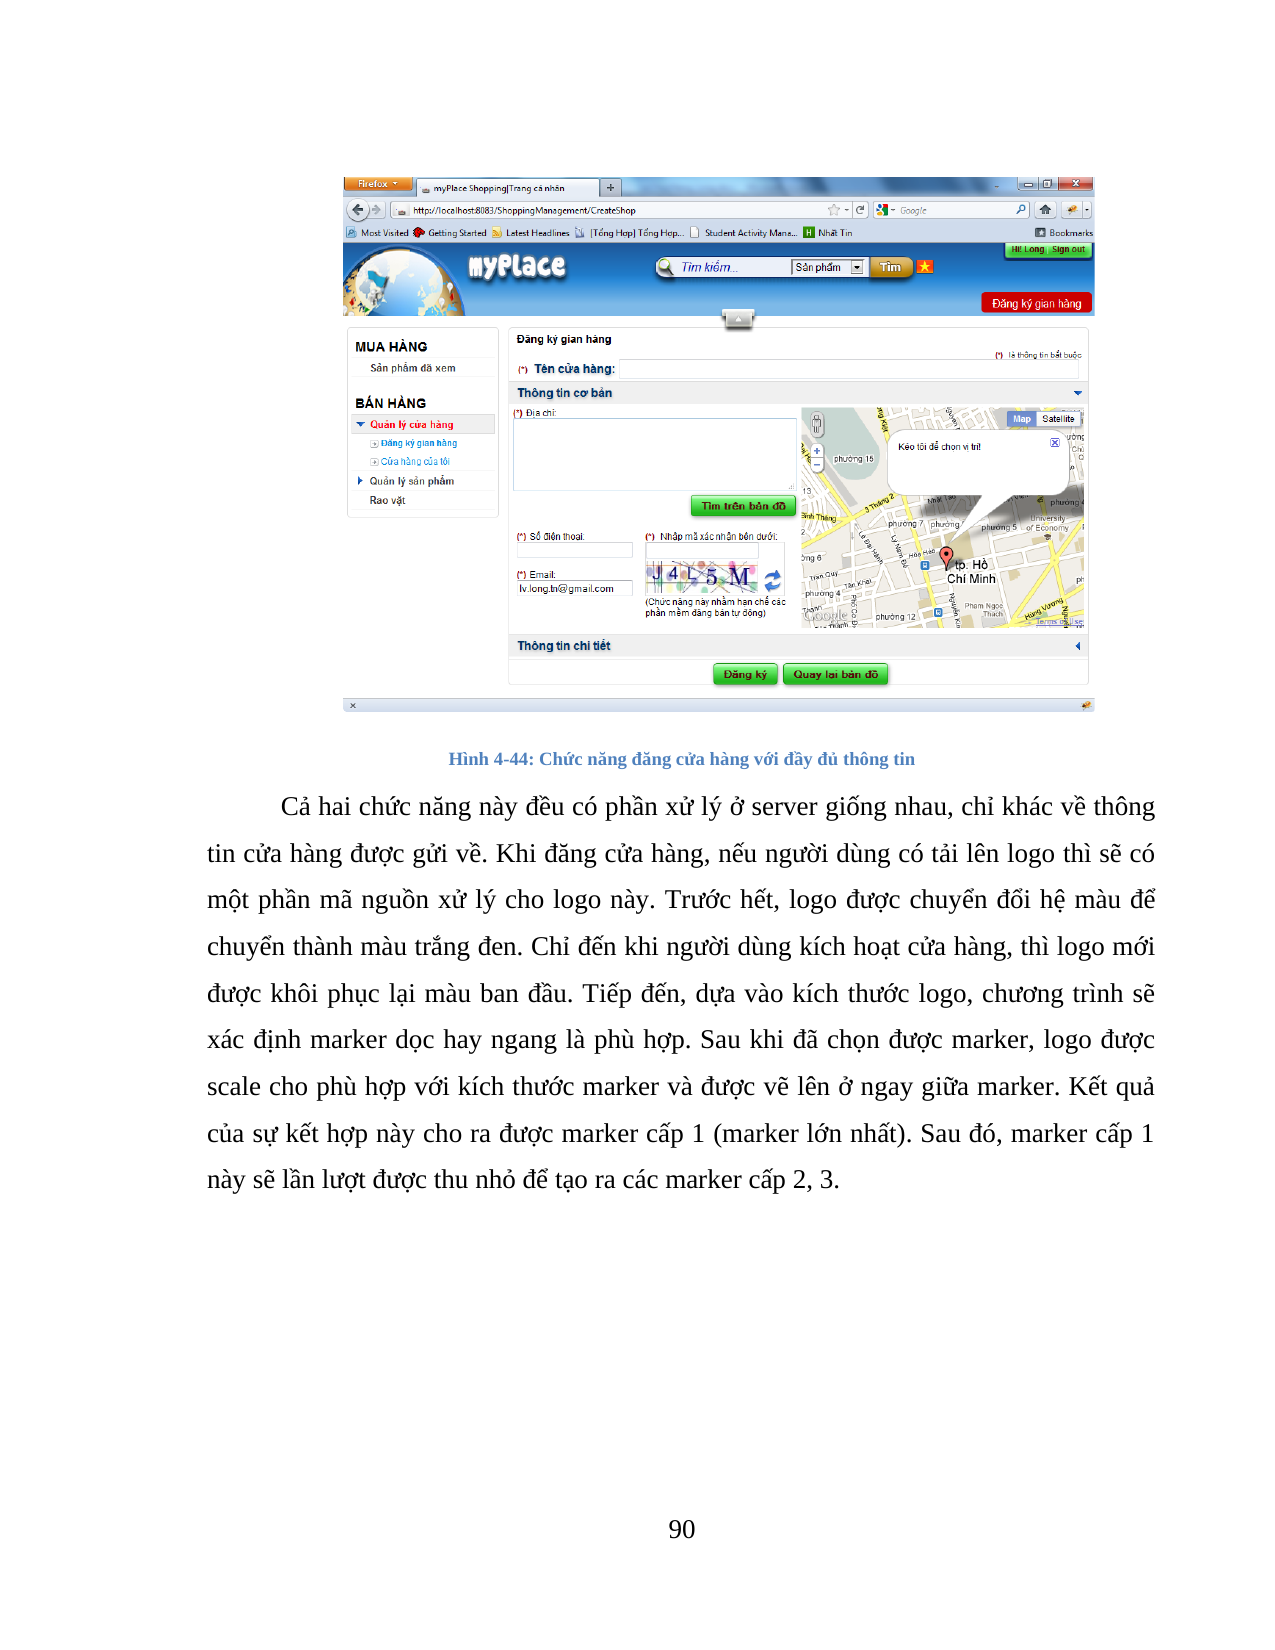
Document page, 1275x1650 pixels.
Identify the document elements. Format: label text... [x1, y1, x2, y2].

text Cả hai chức năng này đều có phần xử lý ở server giống nhau, chỉ khác về thông tin cửa hàng được gửi về. Khi đăng cửa hàng, nếu người dùng có tải lên logo thì sẽ có một phần mã nguồn xử lý cho logo này. Trước hết, logo được chuyển đổi hệ màu để chuyển thành màu trắng đen. Chỉ đến khi người dùng kích hoạt cửa hàng, thì logo mới được khôi phục lại màu ban đầu. Tiếp đến, dựa vào kích thước logo, chương trình sẽ xác định marker dọc hay ngang là phù hợp. Sau khi đã chọn được marker, logo được scale cho phù hợp với kích thước marker và được vẽ lên ở ngay giữa marker. Kết quả của sự kết hợp này cho ra được marker cấp 1 (marker lớn nhất). Sau đó, marker cấp 1 này sẽ lần lượt được thu nhỏ để tạo ra các marker cấp 2, 3. [207, 790, 1157, 1195]
picture [343, 177, 1095, 712]
